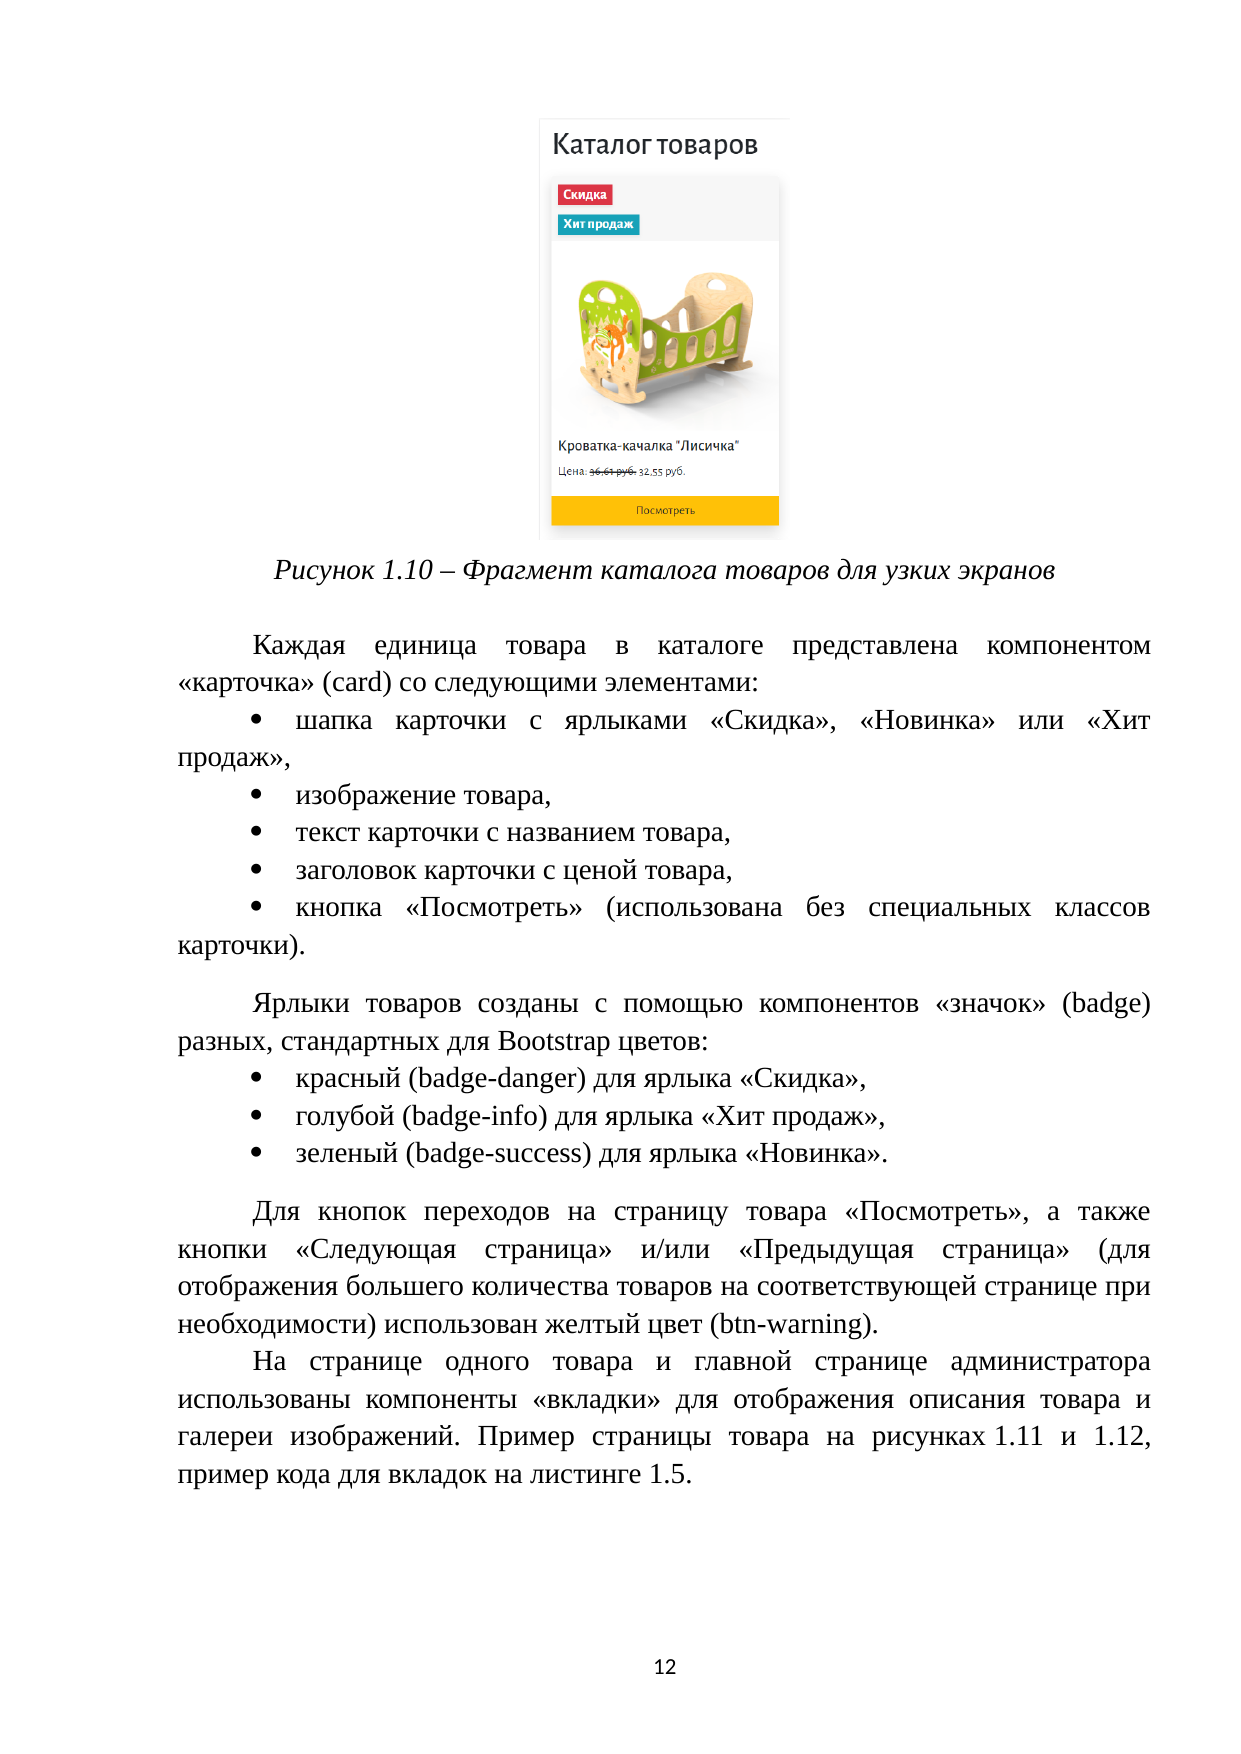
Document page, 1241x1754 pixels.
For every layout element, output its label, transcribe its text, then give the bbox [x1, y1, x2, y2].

picture [538, 118, 790, 540]
text Для кнопок переходов на страницу товара «Посмотреть», а также кнопки «Следующая страница» и/или «Предыдущая страница» (для отображения большего количества товаров на соответствующей странице при необходимости) использован желтый цвет (btn-warning). [177, 1148, 1152, 1298]
list текст карточки с названием товара, [177, 810, 1152, 848]
list заголовок карточки с ценой товара, [177, 848, 1152, 885]
list кнопка «Посмотреть» (использована без специальных классов карточки). [177, 885, 1152, 960]
list зеленый (badge-success) для ярлыка «Новинка». [177, 1110, 1152, 1148]
text На странице одного товара и главной странице администратора использованы компоненты «вкладки» для отображения описания товара и галереи изображений. Пример страницы товара на рисунках 1.11 и 1.12, пример кода для вкладок на листинге 1.5. [177, 1298, 1152, 1448]
text Каждая единица товара в каталоге представлена компонентом «карточка» (card) со следующими элементами: [177, 623, 1152, 698]
list шапка карточки с ярлыками «Скидка», «Новинка» или «Хит продаж», [177, 698, 1152, 773]
text Рисунок 1.10 – Фрагмент каталога товаров для узких экранов [177, 552, 1152, 585]
list голубой (badge-info) для ярлыка «Хит продаж», [177, 1073, 1152, 1110]
list изображение товара, [177, 773, 1152, 810]
list красный (badge-danger) для ярлыка «Скидка», [177, 1035, 1152, 1073]
text Ярлыки товаров созданы с помощью компонентов «значок» (badge) разных, стандартных для Bootstrap цветов: [177, 960, 1152, 1035]
